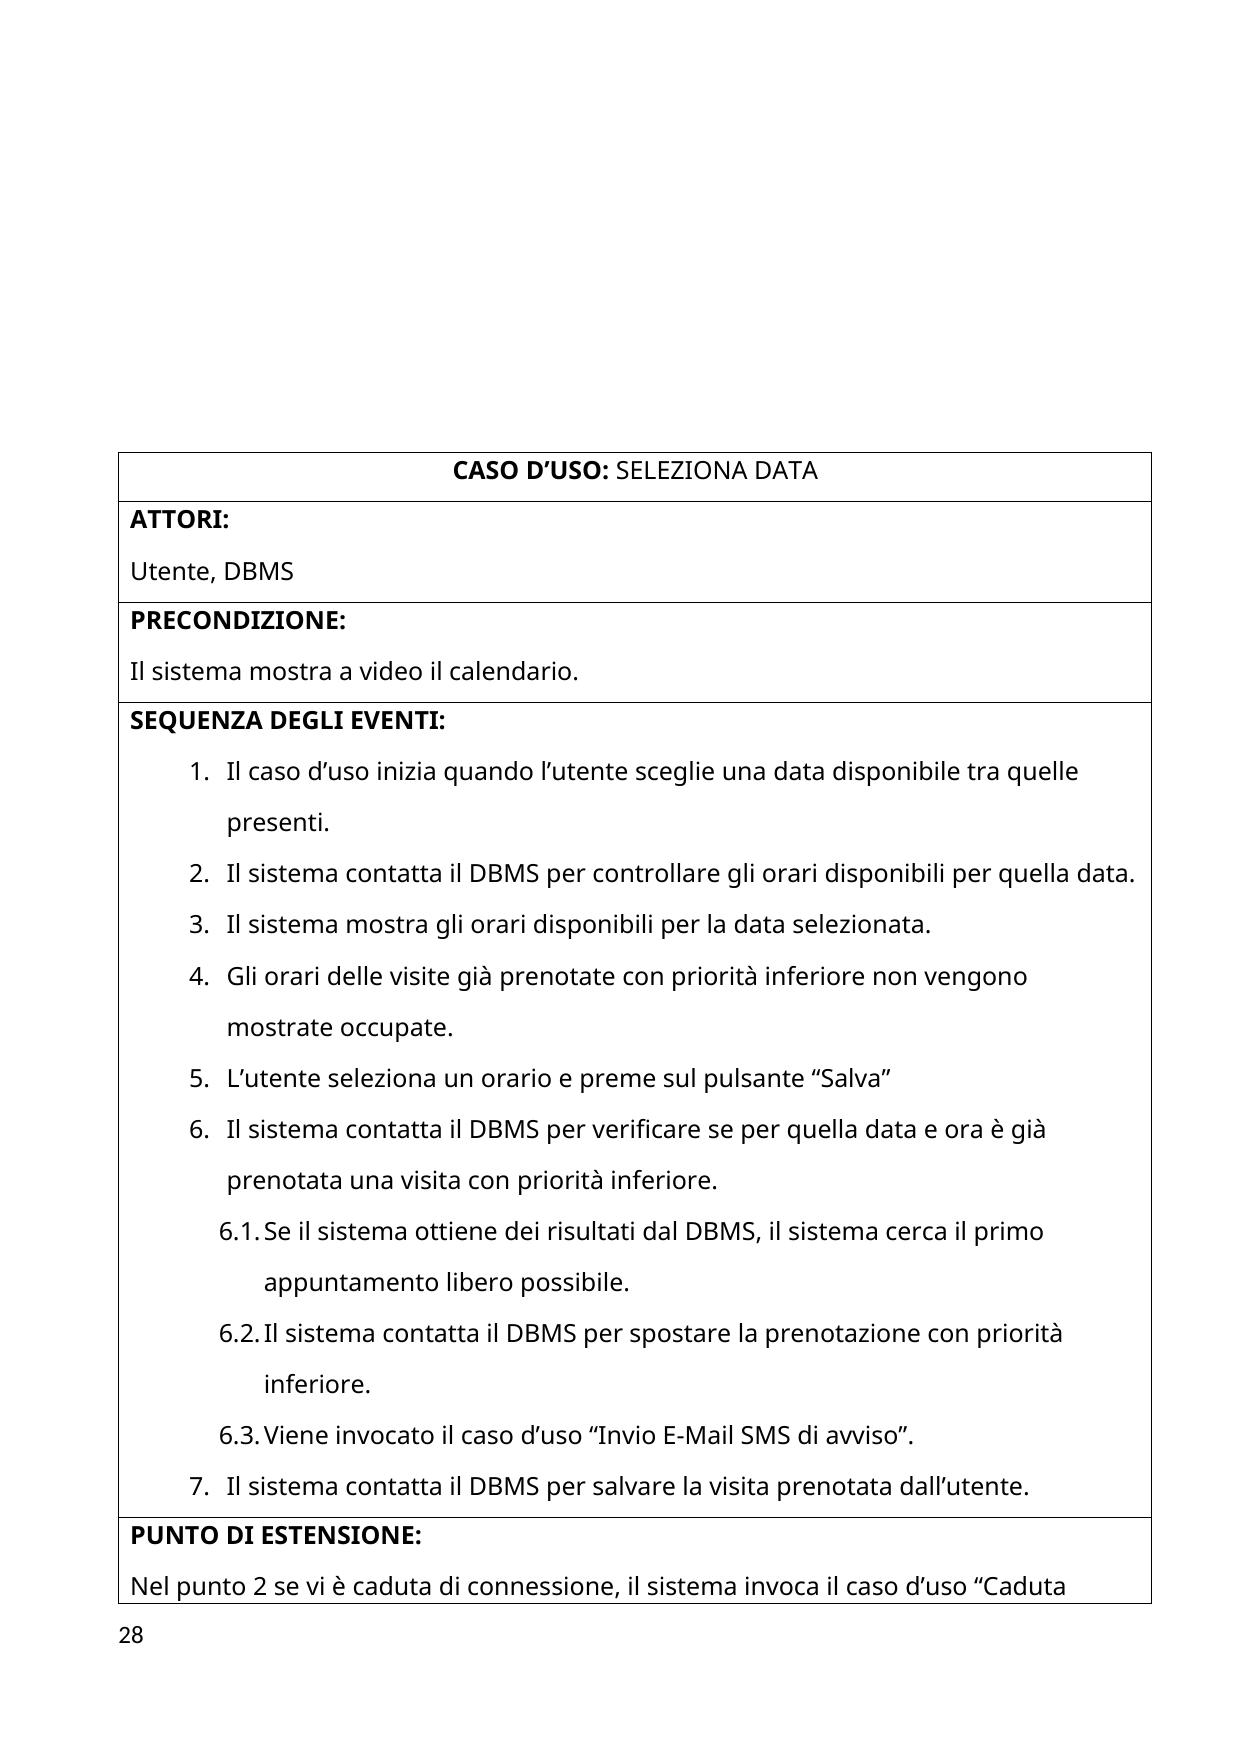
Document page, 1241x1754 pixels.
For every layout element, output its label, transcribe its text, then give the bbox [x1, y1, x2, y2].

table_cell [119, 1518, 1151, 1603]
table_cell SEQUENZA DEGLI EVENTI: Il caso d’uso inizia quando l’utente sceglie una data disponibile tra quelle presenti. Il sistema contatta il DBMS per controllare gli orari disponibili per quella data. Il sistema mostra gli orari disponibili per la data selezionata. Gli orari delle visite già prenotate con priorità inferiore non vengono mostrate occupate. L’utente seleziona un orario e preme sul pulsante “Salva” Il sistema contatta il DBMS per verificare se per quella data e ora è già prenotata una visita con priorità inferiore. Se il sistema ottiene dei risultati dal DBMS, il sistema cerca il primo appuntamento libero possibile. Il sistema contatta il DBMS per spostare la prenotazione con priorità inferiore. Viene invocato il caso d’uso “Invio E-Mail SMS di avviso”. Il sistema contatta il DBMS per salvare la visita prenotata dall’utente. [119, 703, 1151, 1517]
table_cell PRECONDIZIONE: Il sistema mostra a video il calendario. [119, 603, 1151, 702]
table_cell ATTORI: Utente, DBMS [119, 502, 1151, 602]
table_header CASO D’USO: SELEZIONA DATA [119, 453, 1151, 501]
